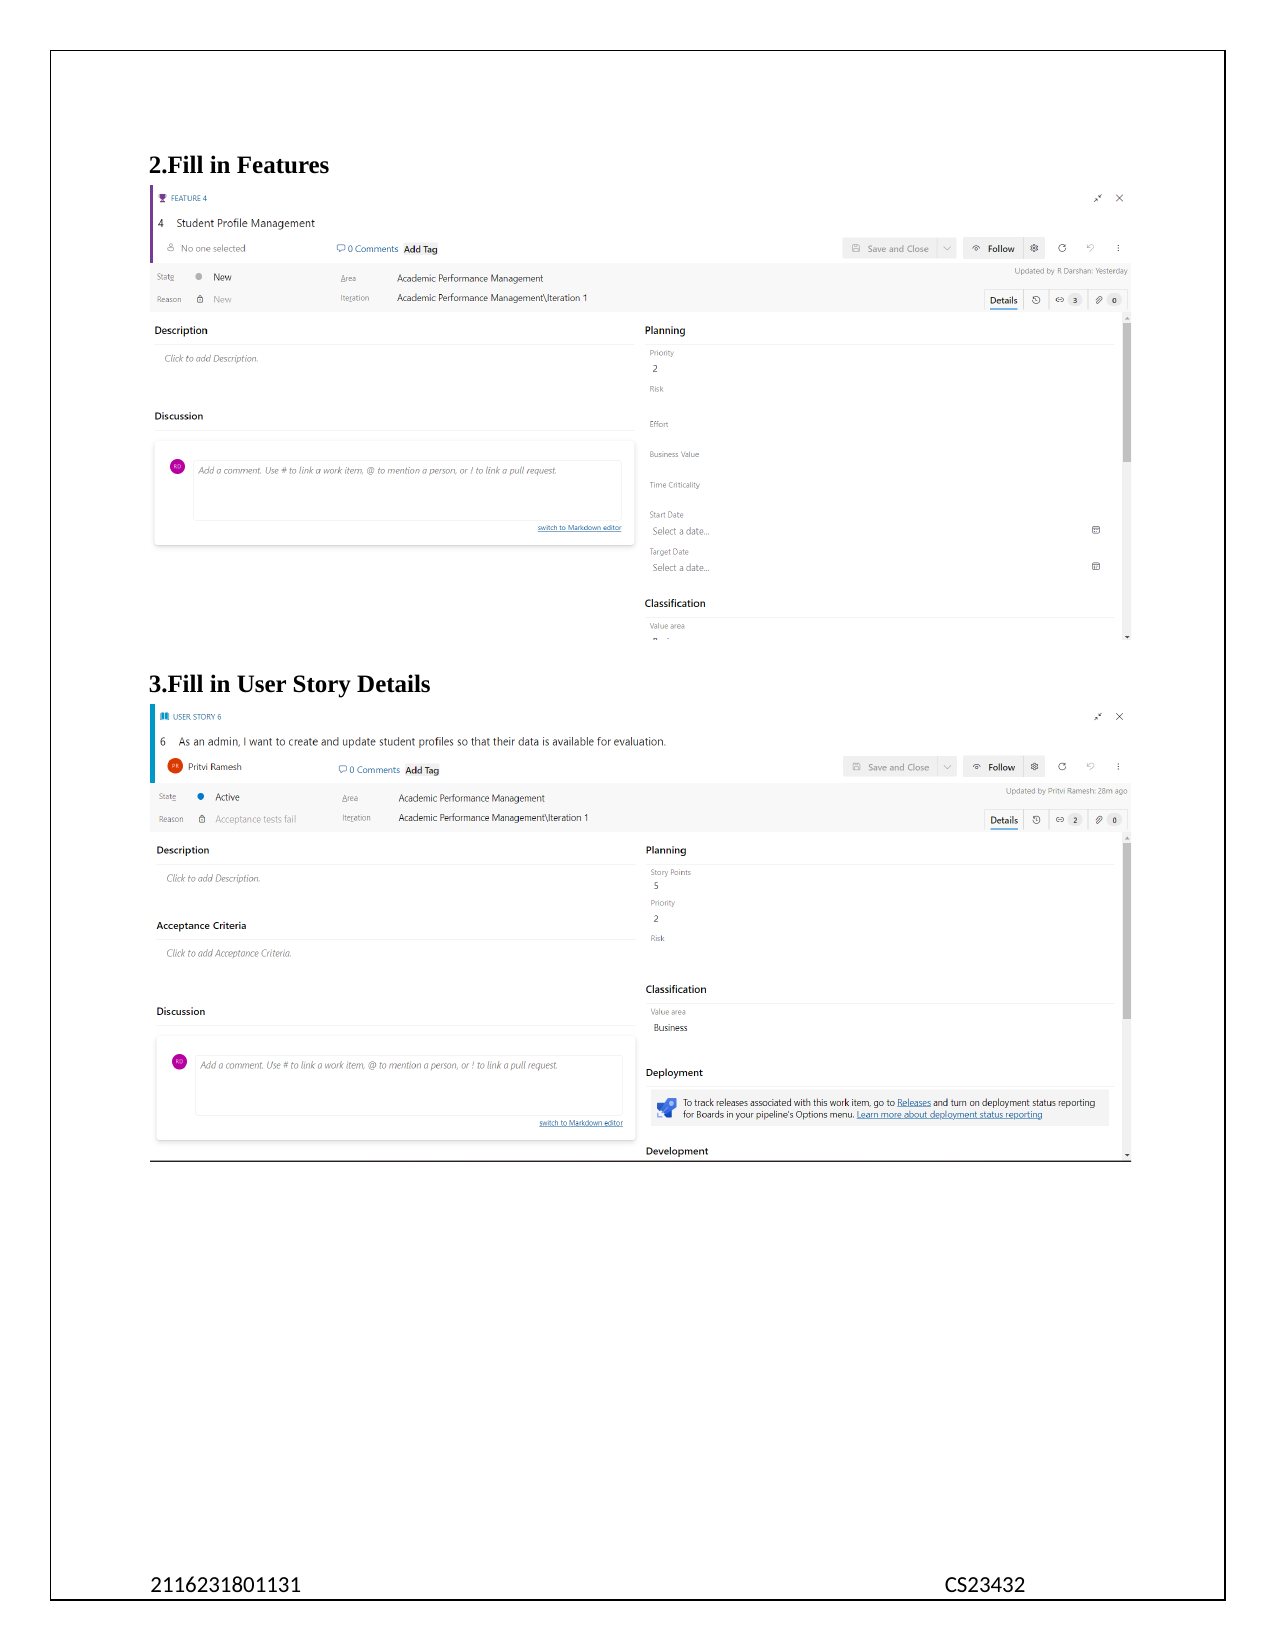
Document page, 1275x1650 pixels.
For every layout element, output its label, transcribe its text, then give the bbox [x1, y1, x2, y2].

subtitle 3.Fill in User Story Details [148, 669, 1131, 698]
picture [150, 185, 1132, 640]
picture [150, 704, 1132, 1162]
subtitle 2.Fill in Features [148, 150, 1131, 179]
